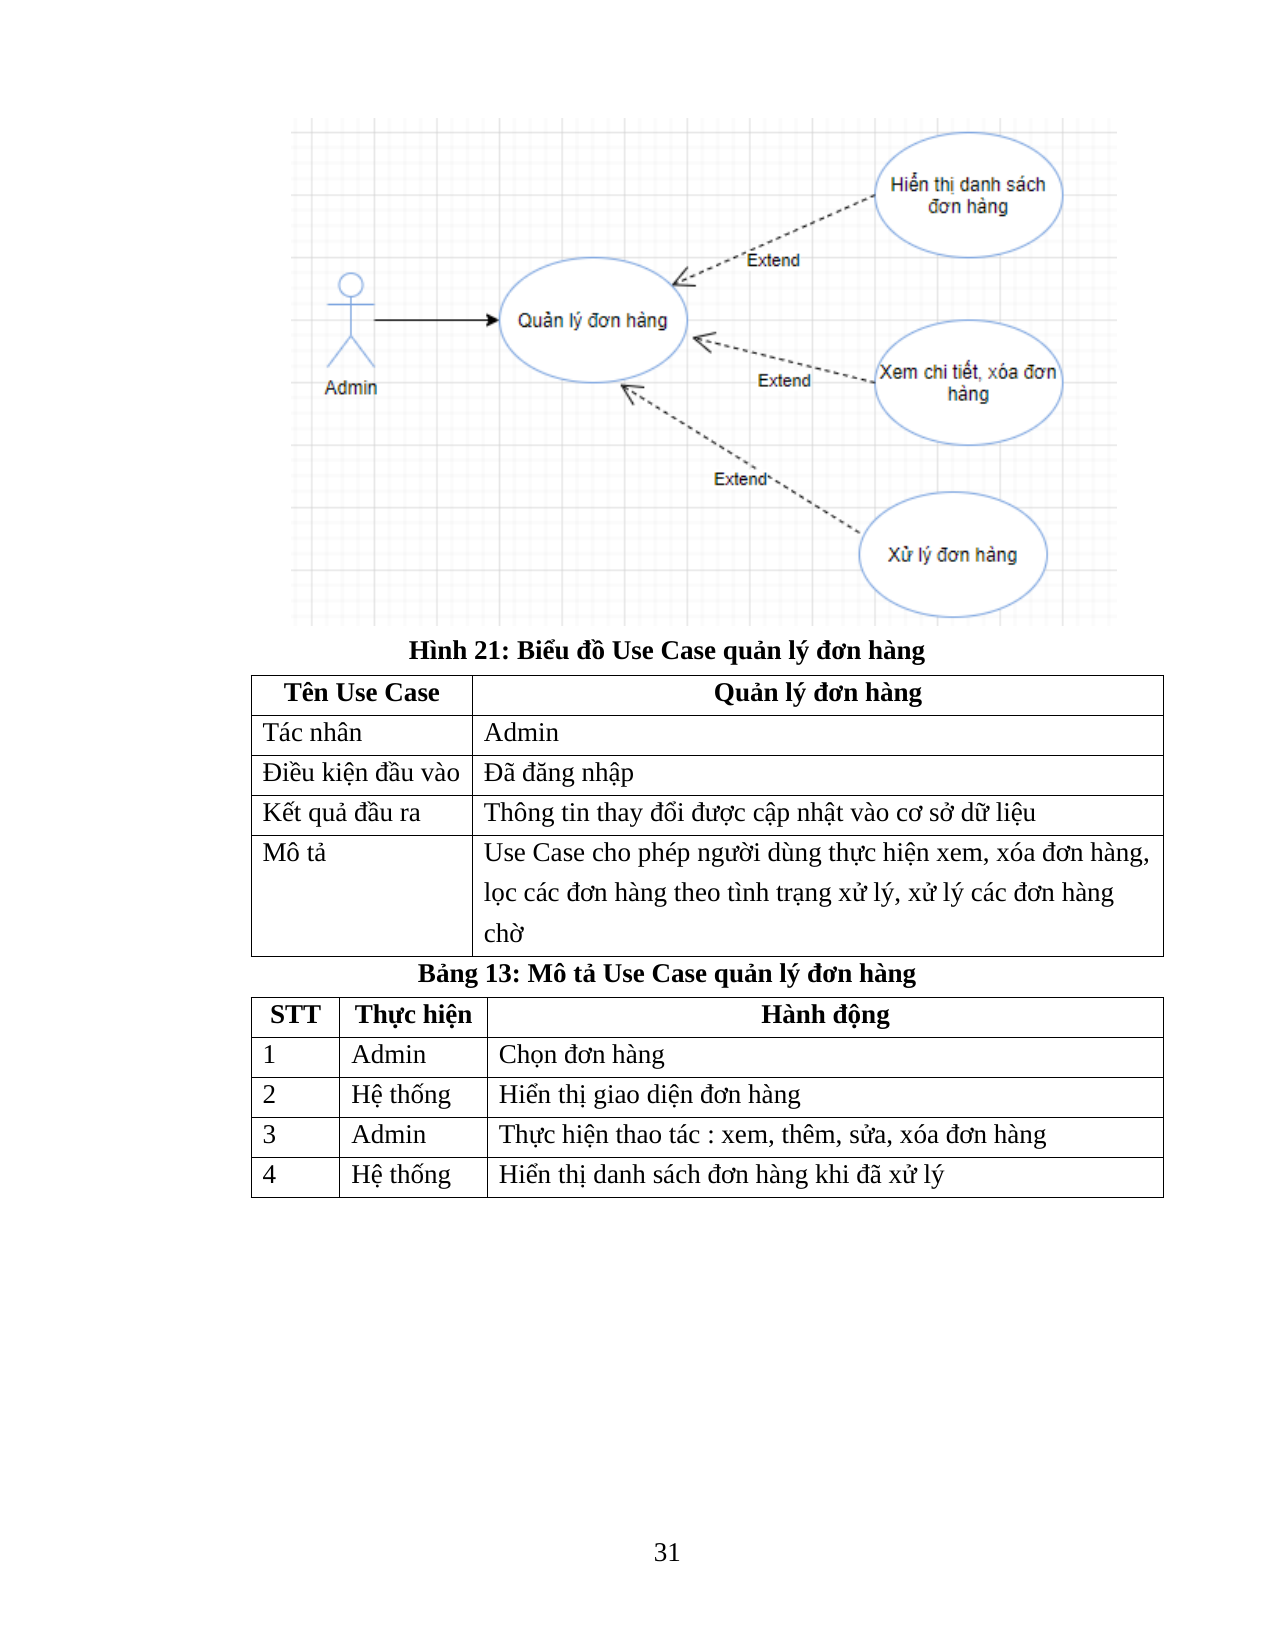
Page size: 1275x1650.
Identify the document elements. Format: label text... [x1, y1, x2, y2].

table_cell 1 [252, 1038, 339, 1077]
table_cell Mô tả [252, 836, 472, 956]
table_cell Thực hiện thao tác : xem, thêm, sửa, xóa đơn hàng [488, 1118, 1163, 1157]
table_cell 2 [252, 1078, 339, 1117]
table_cell Admin [340, 1038, 487, 1077]
table_header Thực hiện [340, 998, 487, 1037]
table_cell Hiển thị danh sách đơn hàng khi đã xử lý [488, 1158, 1163, 1197]
subtitle Bảng 13: Mô tả Use Case quản lý đơn hàng [177, 957, 1157, 988]
table_cell Thông tin thay đổi được cập nhật vào cơ sở dữ liệu [473, 796, 1163, 835]
table_header Quản lý đơn hàng [473, 676, 1163, 715]
table_header STT [252, 998, 339, 1037]
subtitle Hình 21: Biểu đồ Use Case quản lý đơn hàng [177, 634, 1157, 666]
table_cell Chọn đơn hàng [488, 1038, 1163, 1077]
table_cell Điều kiện đầu vào [252, 756, 472, 795]
table_cell Admin [473, 716, 1163, 755]
table_cell Hệ thống [340, 1158, 487, 1197]
table_header Tên Use Case [252, 676, 472, 715]
table_header Hành động [488, 998, 1163, 1037]
table_cell 3 [252, 1118, 339, 1157]
table_cell Use Case cho phép người dùng thực hiện xem, xóa đơn hàng, lọc các đơn hàng theo tình trạng xử lý, xử lý các đơn hàng chờ [473, 836, 1163, 956]
table_cell Tác nhân [252, 716, 472, 755]
table_cell Admin [340, 1118, 487, 1157]
table_cell Đã đăng nhập [473, 756, 1163, 795]
table_cell Hiển thị giao diện đơn hàng [488, 1078, 1163, 1117]
picture [291, 118, 1117, 626]
table_cell 4 [252, 1158, 339, 1197]
table_cell Hệ thống [340, 1078, 487, 1117]
table_cell Kết quả đầu ra [252, 796, 472, 835]
